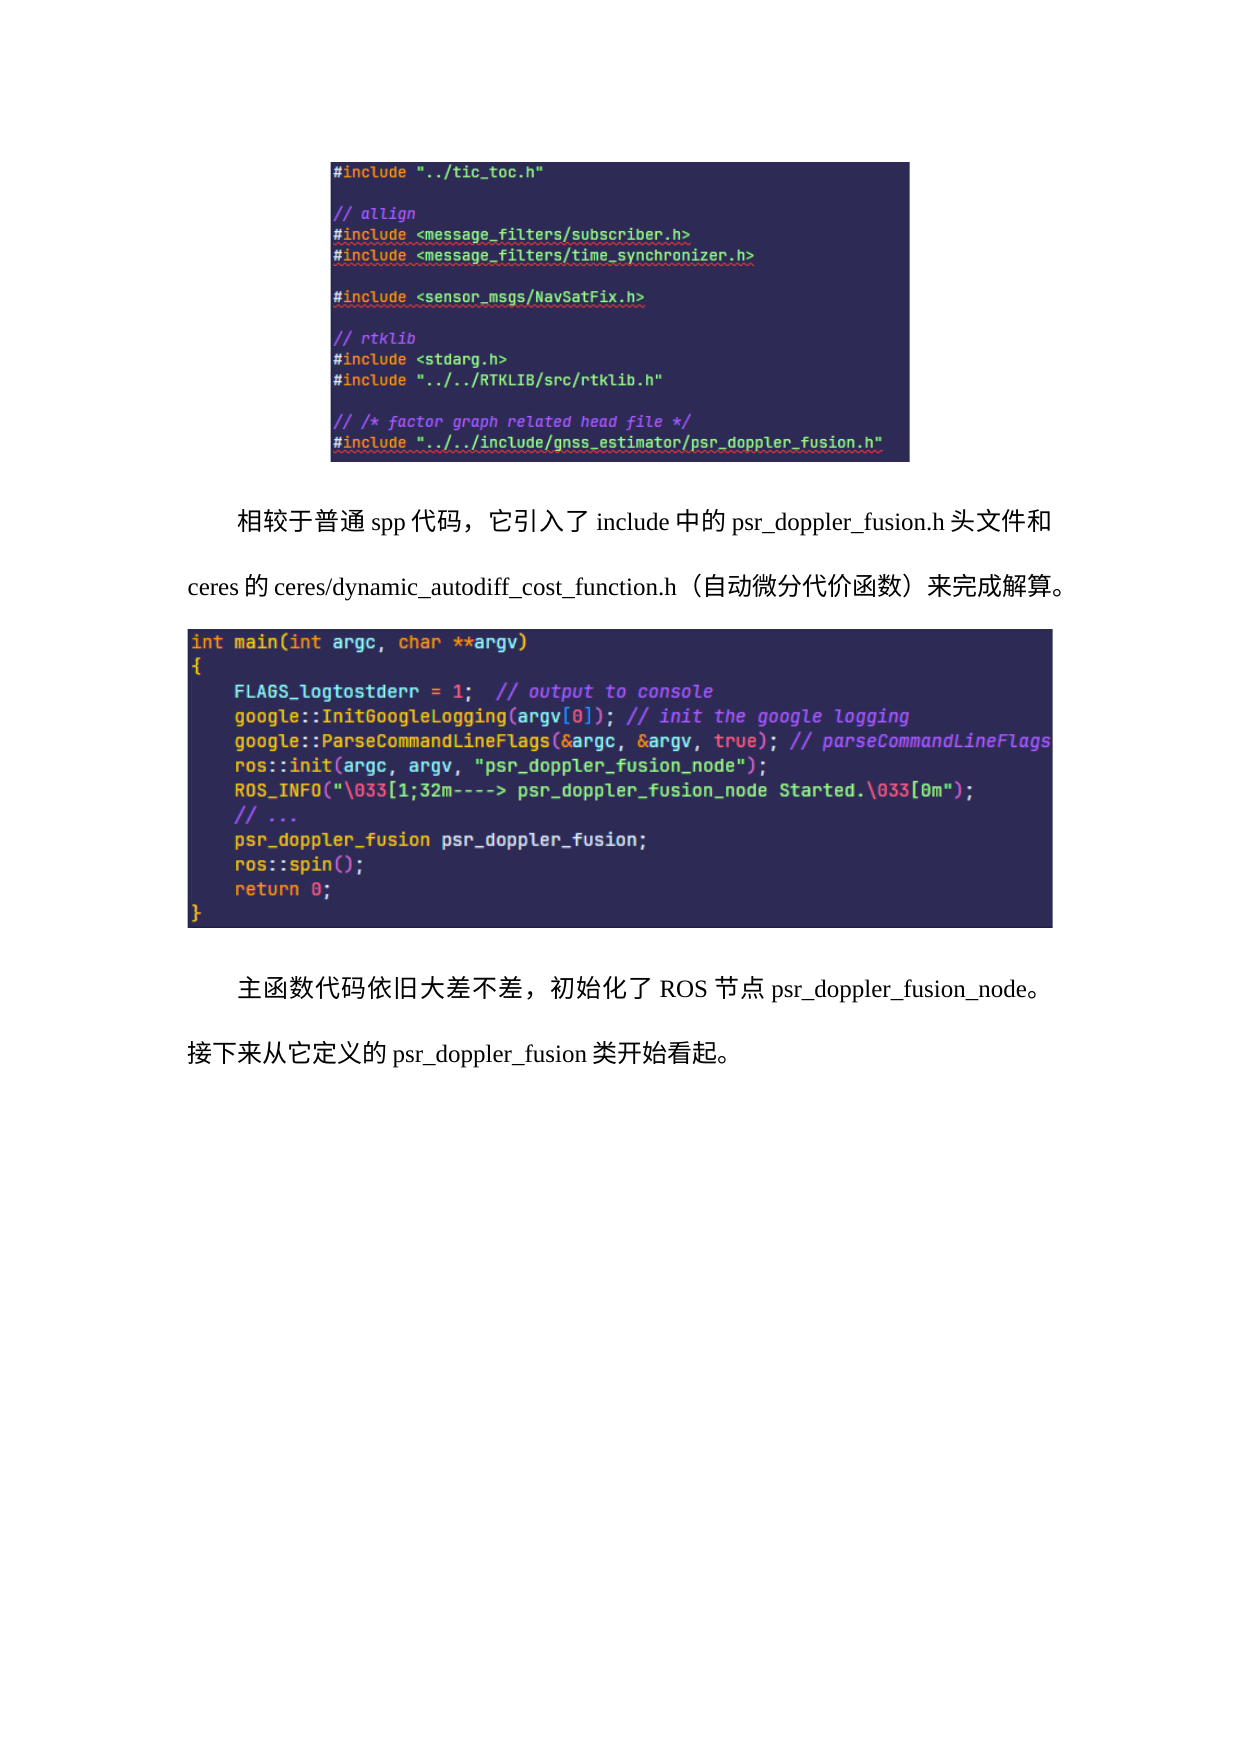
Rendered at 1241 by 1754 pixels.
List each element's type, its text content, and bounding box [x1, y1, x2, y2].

text 主函数代码依旧大差不差，初始化了ROS节点psr_doppler_fusion_node。接下来从它定义的psr_doppler_fusion类开始看起。 [187, 954, 1053, 1084]
picture [187, 629, 1053, 928]
picture [330, 162, 910, 462]
text 相较于普通spp代码，它引入了include中的psr_doppler_fusion.h头文件和ceres的ceres/dynamic_autodiff_cost_function.h（自动微分代价函数）来完成解算。 [187, 487, 1053, 617]
